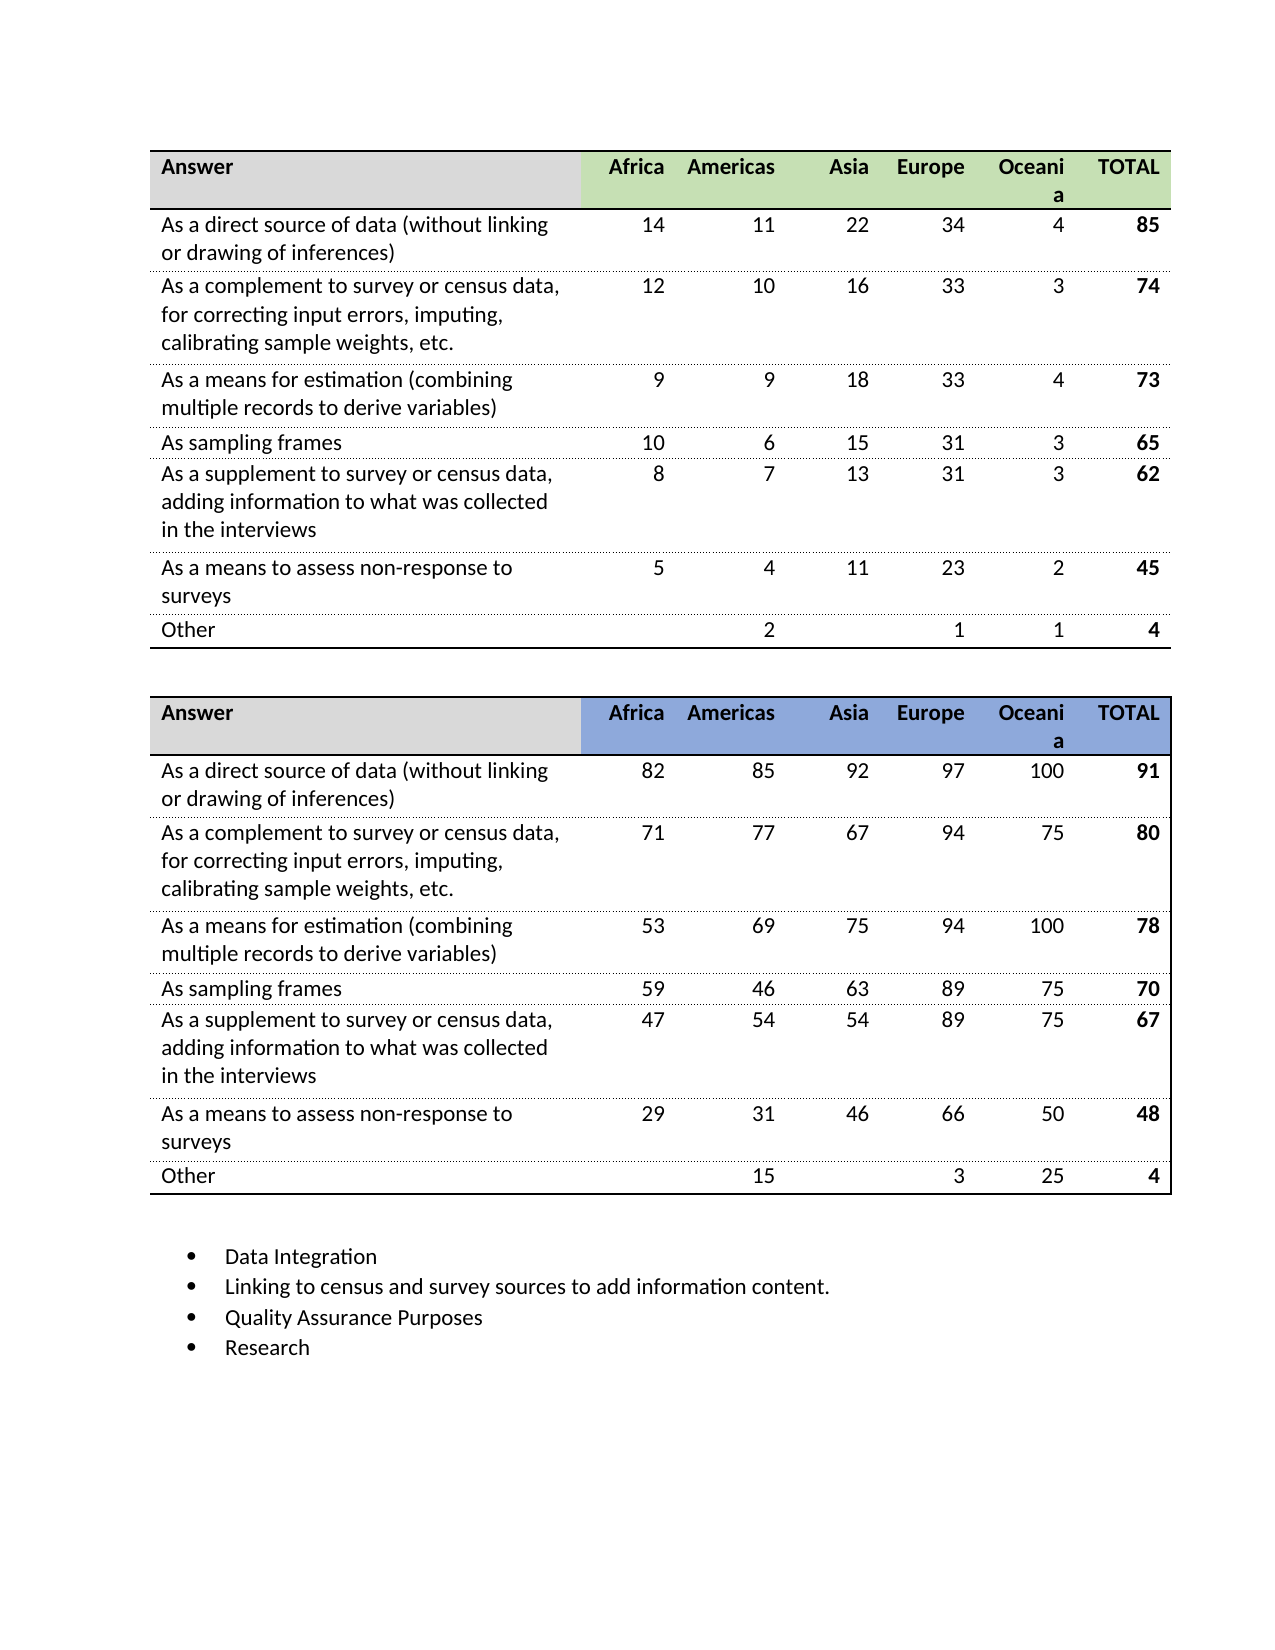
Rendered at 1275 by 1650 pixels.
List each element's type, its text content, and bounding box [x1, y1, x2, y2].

list Quality Assurance Purposes [187, 1303, 1125, 1331]
list Linking to census and survey sources to add information content. [187, 1272, 1125, 1301]
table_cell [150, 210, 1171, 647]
list Research [187, 1333, 1125, 1361]
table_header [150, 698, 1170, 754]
list Data Integration [187, 1242, 1125, 1270]
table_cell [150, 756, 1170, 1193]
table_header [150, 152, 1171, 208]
